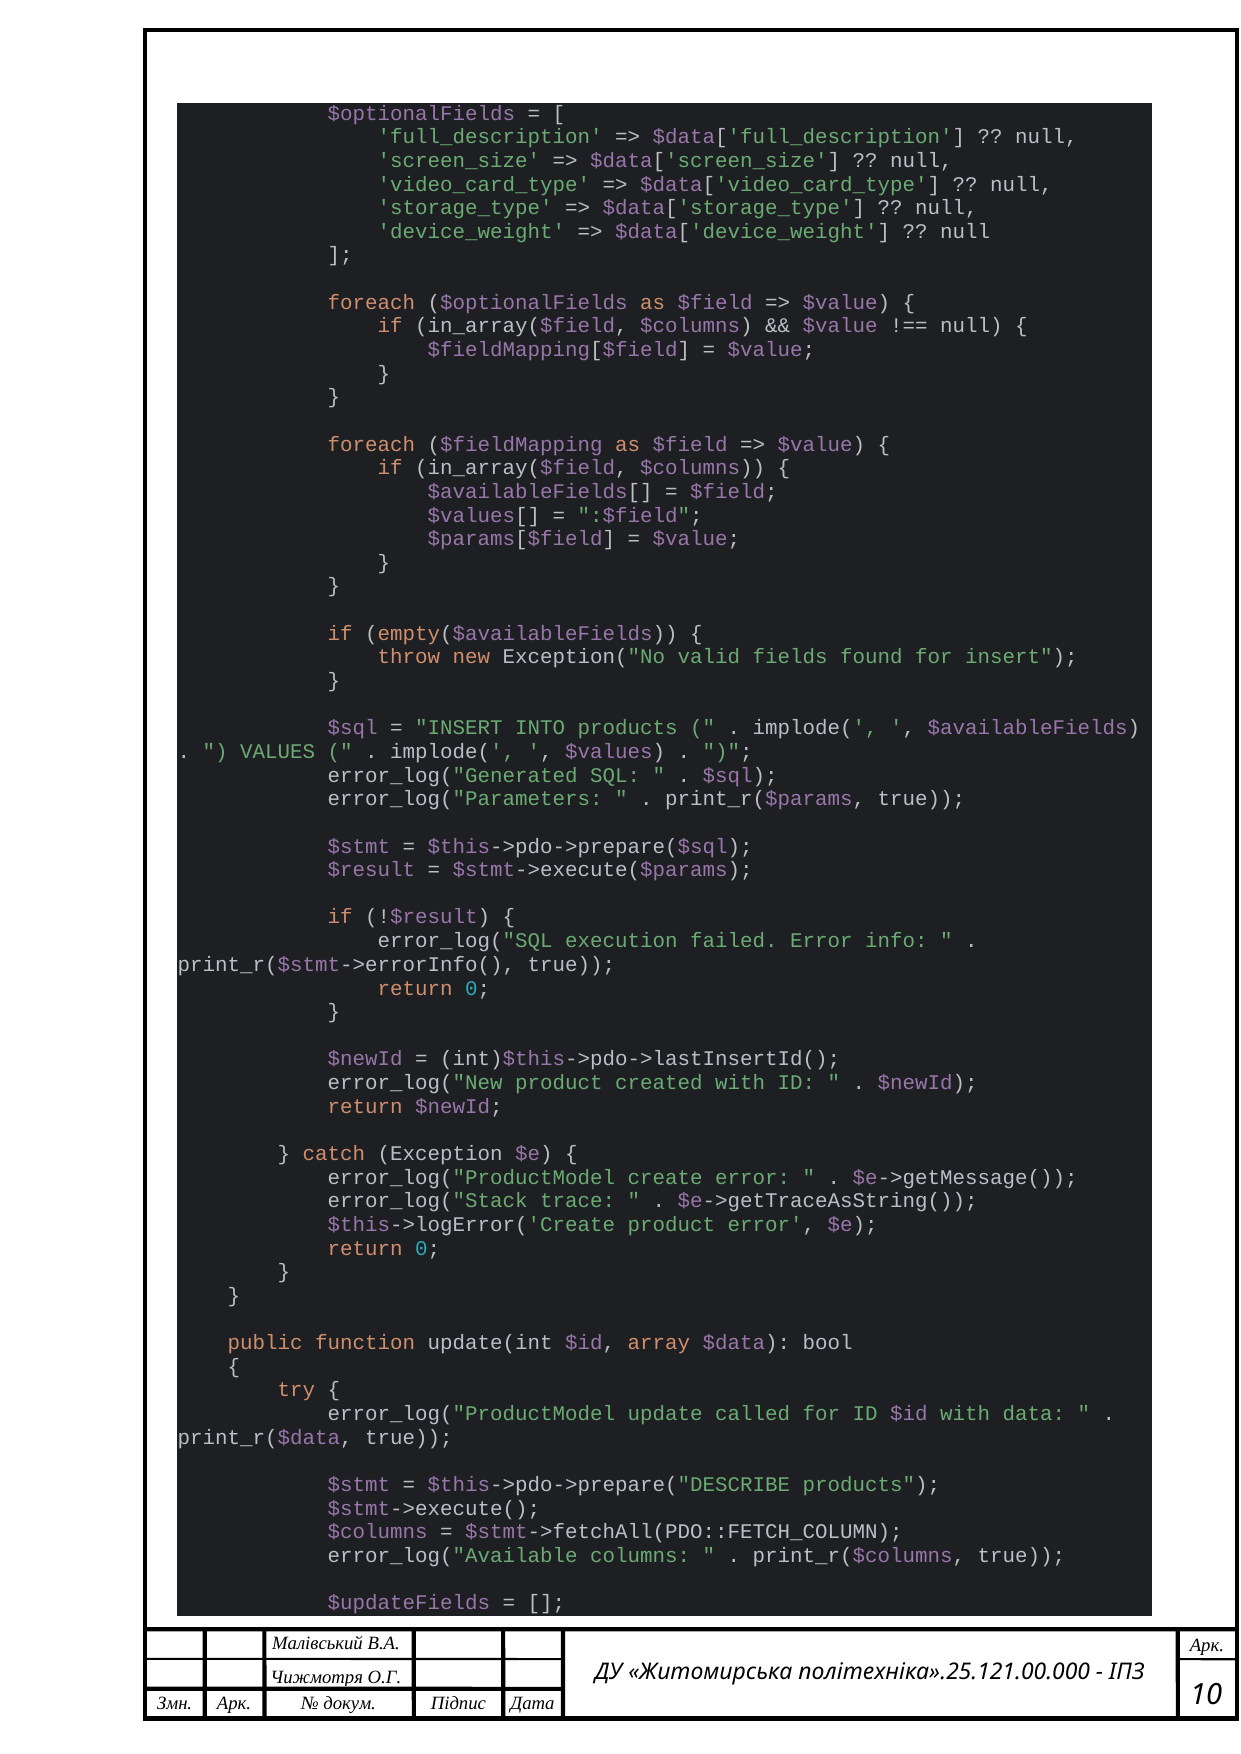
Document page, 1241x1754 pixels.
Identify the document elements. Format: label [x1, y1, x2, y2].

text [177, 103, 1152, 1616]
